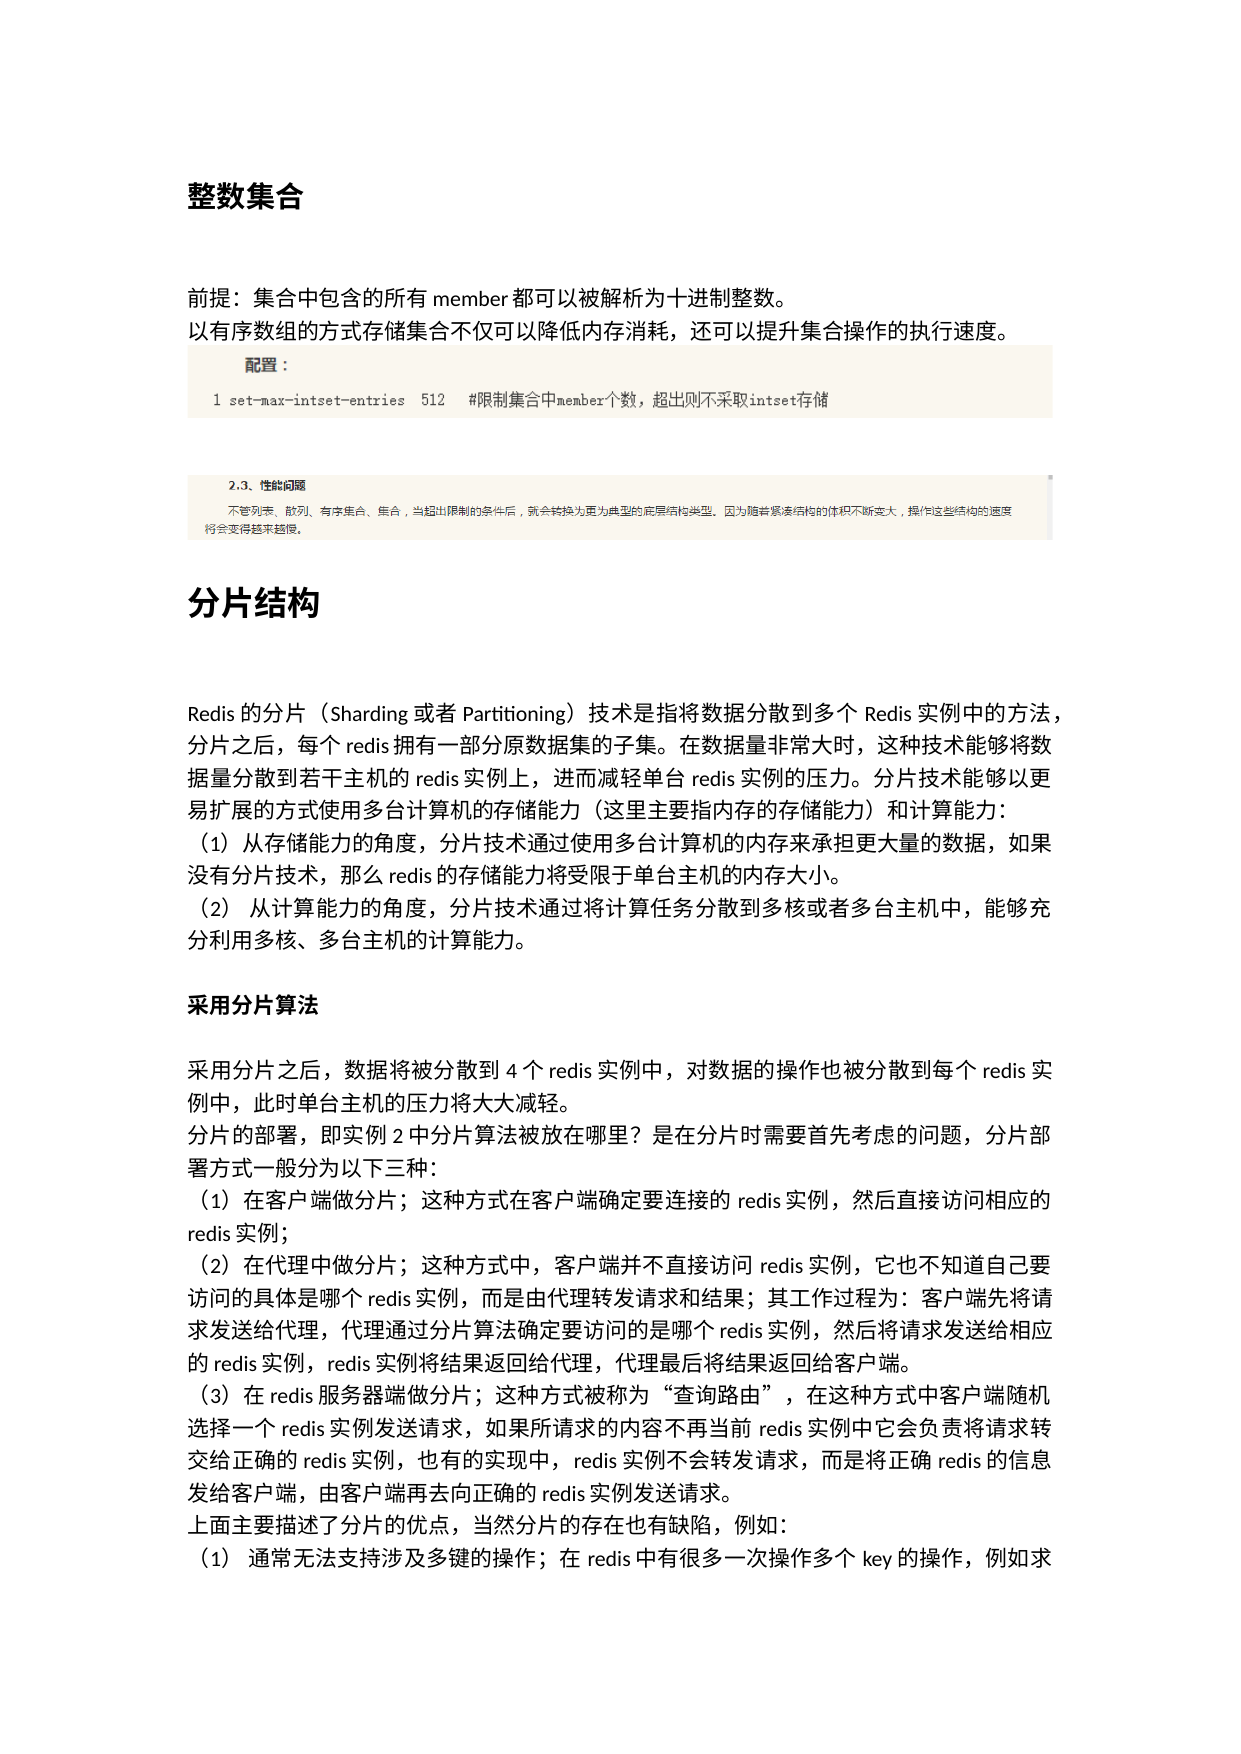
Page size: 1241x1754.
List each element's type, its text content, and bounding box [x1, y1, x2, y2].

text 以有序数组的方式存储集合不仅可以降低内存消耗，还可以提升集合操作的执行速度。 [187, 313, 1053, 345]
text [187, 1508, 1053, 1573]
picture [187, 475, 1053, 540]
subtitle 整数集合 [187, 162, 1053, 227]
picture [187, 345, 1053, 418]
text Redis的分片（Sharding或者Partitioning）技术是指将数据分散到多个Redis实例中的方法，分片之后，每个redis拥有一部分原数据集的子集。在数据量非常大时，这种技术能够将数据量分散到若干主机的redis实例上，进而减轻单台redis实例的压力。分片技术能够以更易扩展的方式使用多台计算机的存储能力（这里主要指内存的存储能力）和计算能力： [187, 695, 1053, 825]
subtitle 分片结构 [187, 568, 1053, 633]
text 采用分片算法 [187, 988, 1053, 1053]
text （2） 从计算能力的角度，分片技术通过将计算任务分散到多核或者多台主机中，能够充分利用多核、多台主机的计算能力。 [187, 890, 1053, 955]
text （1）从存储能力的角度，分片技术通过使用多台计算机的内存来承担更大量的数据，如果没有分片技术，那么redis的存储能力将受限于单台主机的内存大小。 [187, 825, 1053, 890]
text 分片的部署，即实例2中分片算法被放在哪里？是在分片时需要首先考虑的问题，分片部署方式一般分为以下三种： （1）在客户端做分片；这种方式在客户端确定要连接的redis实例，然后直接访问相应的redis实例； （2）在代理中做分片；这种方式中，客户端并不直接访问redis实例，它也不知道自己要访问的具体是哪个redis实例，而是由代理转发请求和结果；其工作过程为：客户端先将请求发送给代理，代理通过分片算法确定要访问的是哪个redis实例，然后将请求发送给相应的redis实例，redis实例将结果返回给代理，代理最后将结果返回给客户端。 （3）在redis服务器端做分片；这种方式被称为“查询路由”，在这种方式中客户端随机选择一个redis实例发送请求，如果所请求的内容不再当前redis实例中它会负责将请求转交给正确的redis实例，也有的实现中，redis实例不会转发请求，而是将正确redis的信息发给客户端，由客户端再去向正确的redis实例发送请求。 [187, 1118, 1053, 1508]
text 前提：集合中包含的所有member都可以被解析为十进制整数。 [187, 281, 1053, 313]
text 采用分片之后，数据将被分散到4个redis实例中，对数据的操作也被分散到每个redis实例中，此时单台主机的压力将大大减轻。 [187, 1053, 1053, 1118]
